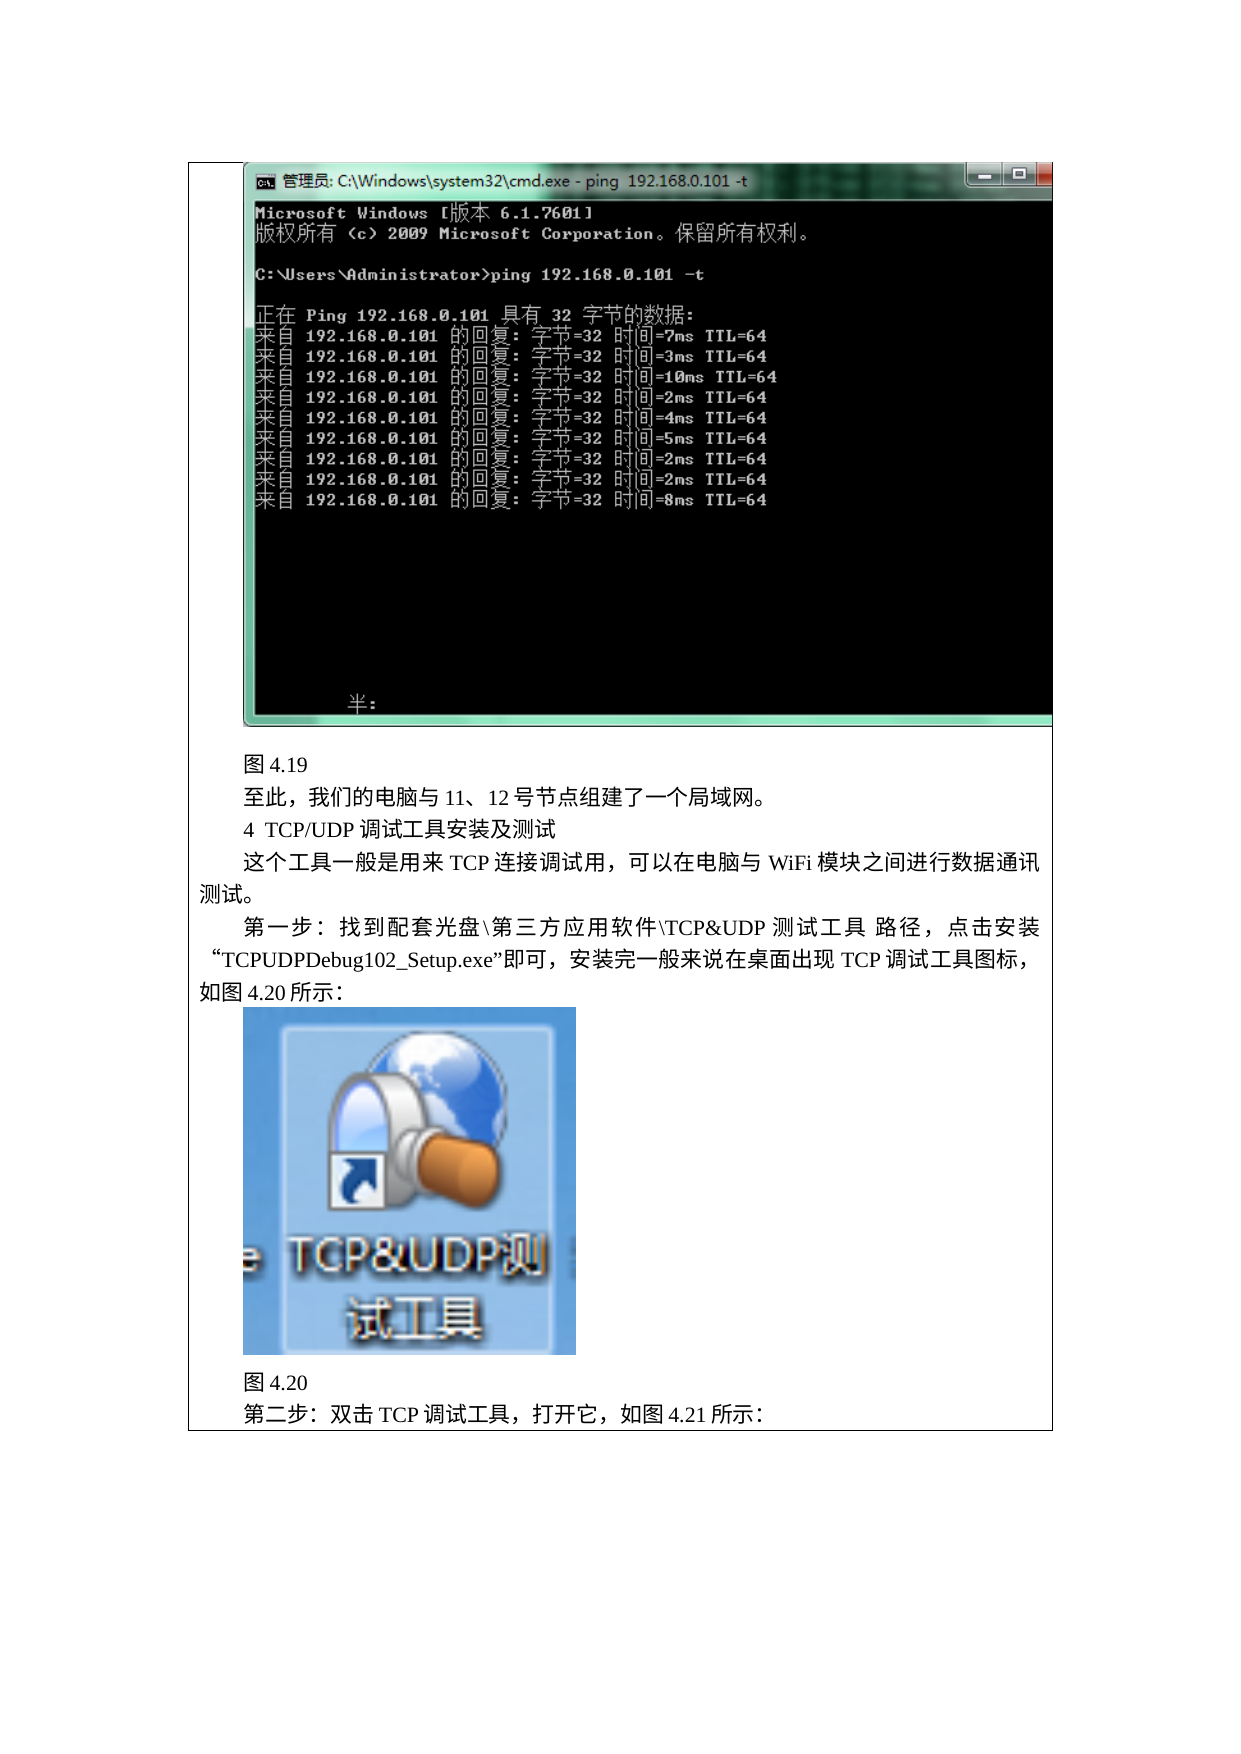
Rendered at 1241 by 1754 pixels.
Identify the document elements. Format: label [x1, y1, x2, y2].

table_cell [189, 163, 1052, 1429]
picture [243, 1007, 576, 1355]
picture [243, 162, 1053, 727]
